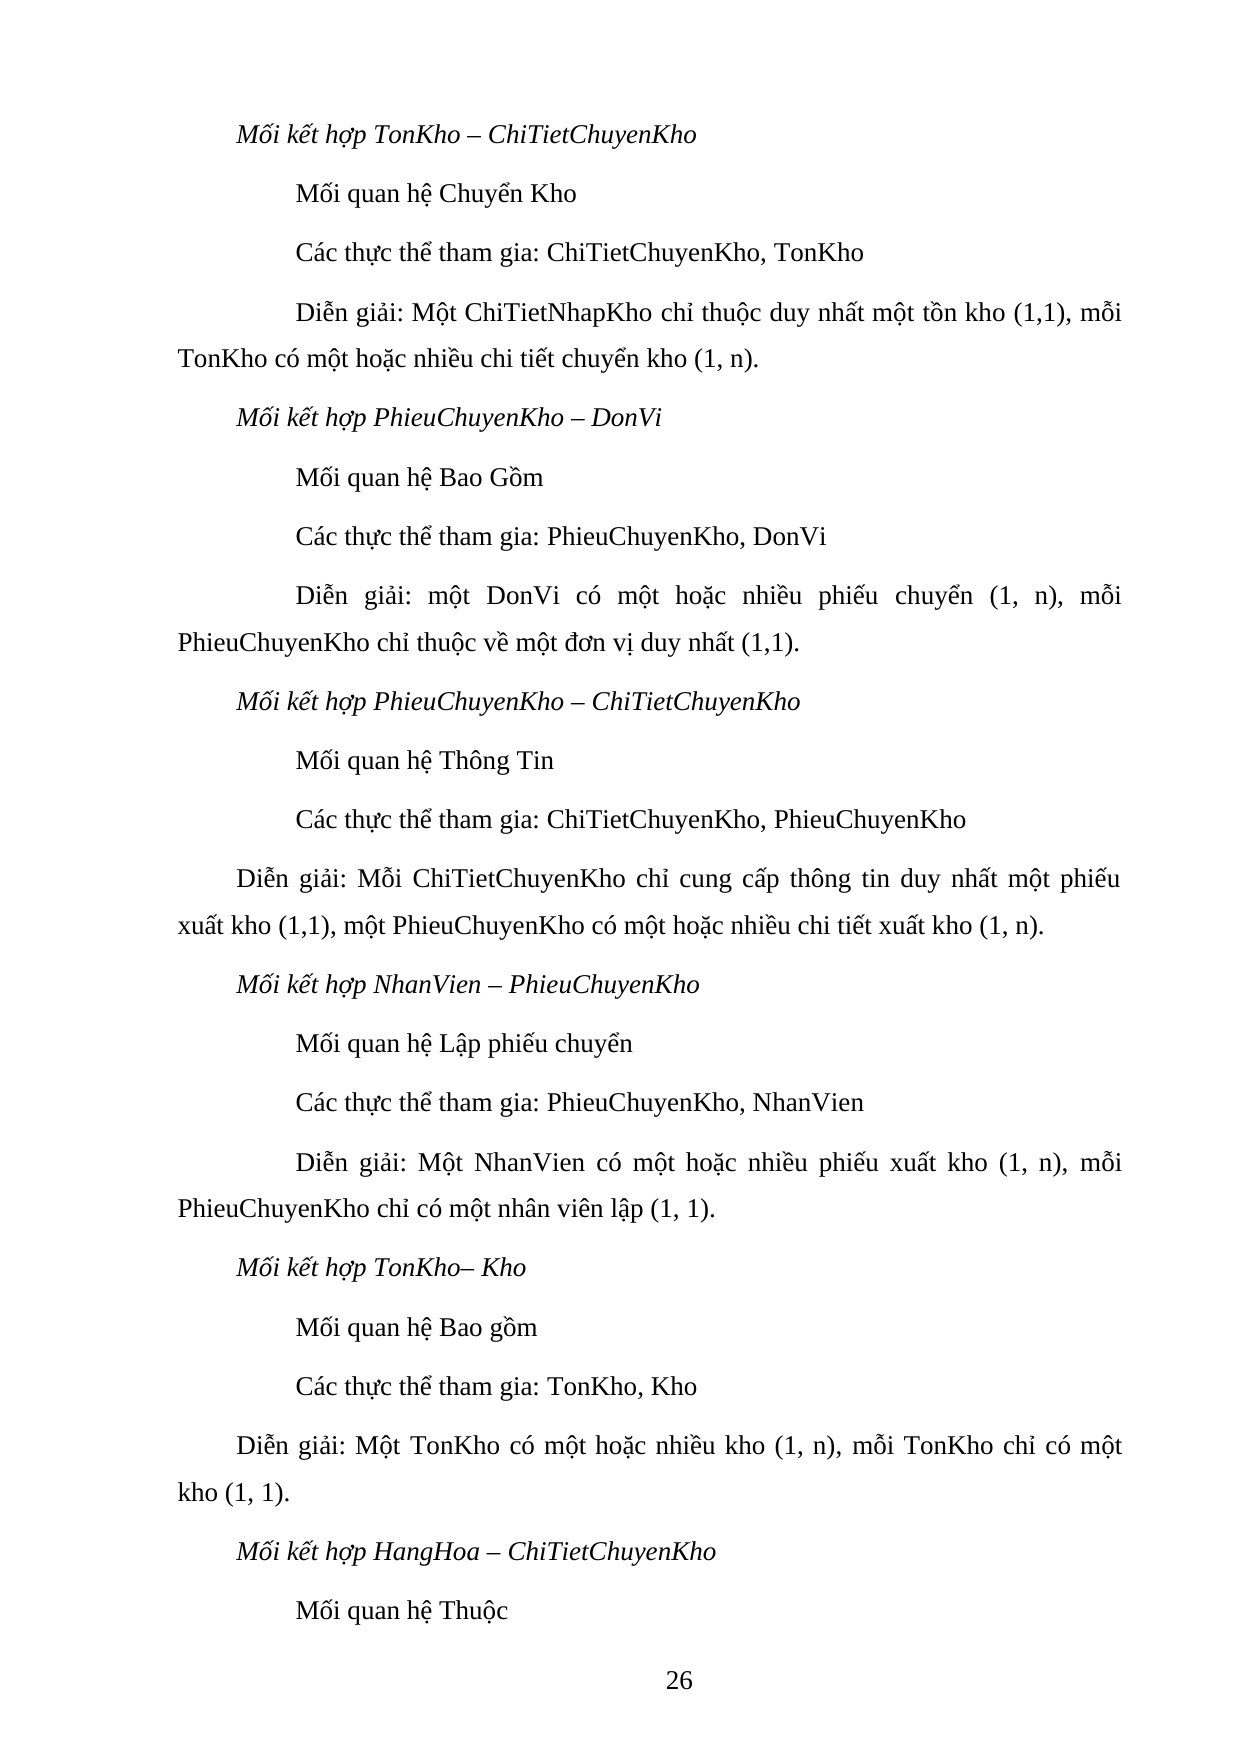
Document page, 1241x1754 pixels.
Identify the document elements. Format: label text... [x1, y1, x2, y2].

text Diễn giải: một DonVi có một hoặc nhiều phiếu chuyển (1, n), mỗi PhieuChuyenKho chỉ thuộc về một đơn vị duy nhất (1,1). [177, 579, 1122, 657]
text Các thực thể tham gia: PhieuChuyenKho, DonVi [177, 520, 1122, 551]
text Diễn giải: Mỗi ChiTietChuyenKho chỉ cung cấp thông tin duy nhất một phiếu xuất kho (1,1), một PhieuChuyenKho có một hoặc nhiều chi tiết xuất kho (1, n). [177, 862, 1122, 940]
text Các thực thể tham gia: ChiTietChuyenKho, PhieuChuyenKho [177, 803, 1122, 834]
text Các thực thể tham gia: ChiTietChuyenKho, TonKho [177, 236, 1122, 268]
text Các thực thể tham gia: PhieuChuyenKho, NhanVien [177, 1086, 1122, 1118]
text Mối quan hệ Thuộc [177, 1594, 1122, 1625]
text Mối kết hợp PhieuChuyenKho – DonVi [177, 401, 1122, 433]
text Mối kết hợp NhanVien – PhieuChuyenKho [177, 968, 1122, 999]
text Mối quan hệ Thông Tin [177, 744, 1122, 775]
text Mối quan hệ Chuyển Kho [177, 177, 1122, 208]
text Mối kết hợp PhieuChuyenKho – ChiTietChuyenKho [177, 685, 1122, 716]
text Diễn giải: Một NhanVien có một hoặc nhiều phiếu xuất kho (1, n), mỗi PhieuChuyenKho chỉ có một nhân viên lập (1, 1). [177, 1146, 1122, 1223]
text Diễn giải: Một ChiTietNhapKho chỉ thuộc duy nhất một tồn kho (1,1), mỗi TonKho có một hoặc nhiều chi tiết chuyển kho (1, n). [177, 296, 1122, 373]
text Mối quan hệ Bao Gồm [177, 461, 1122, 492]
text Mối kết hợp HangHoa – ChiTietChuyenKho [177, 1535, 1122, 1566]
text Các thực thể tham gia: TonKho, Kho [177, 1370, 1122, 1401]
text Mối quan hệ Bao gồm [177, 1311, 1122, 1342]
text Mối kết hợp TonKho– Kho [177, 1251, 1122, 1283]
text Diễn giải: Một TonKho có một hoặc nhiều kho (1, n), mỗi TonKho chỉ có một kho (1, 1). [177, 1429, 1122, 1507]
text Mối quan hệ Lập phiếu chuyển [177, 1027, 1122, 1058]
text Mối kết hợp TonKho – ChiTietChuyenKho [177, 118, 1122, 149]
